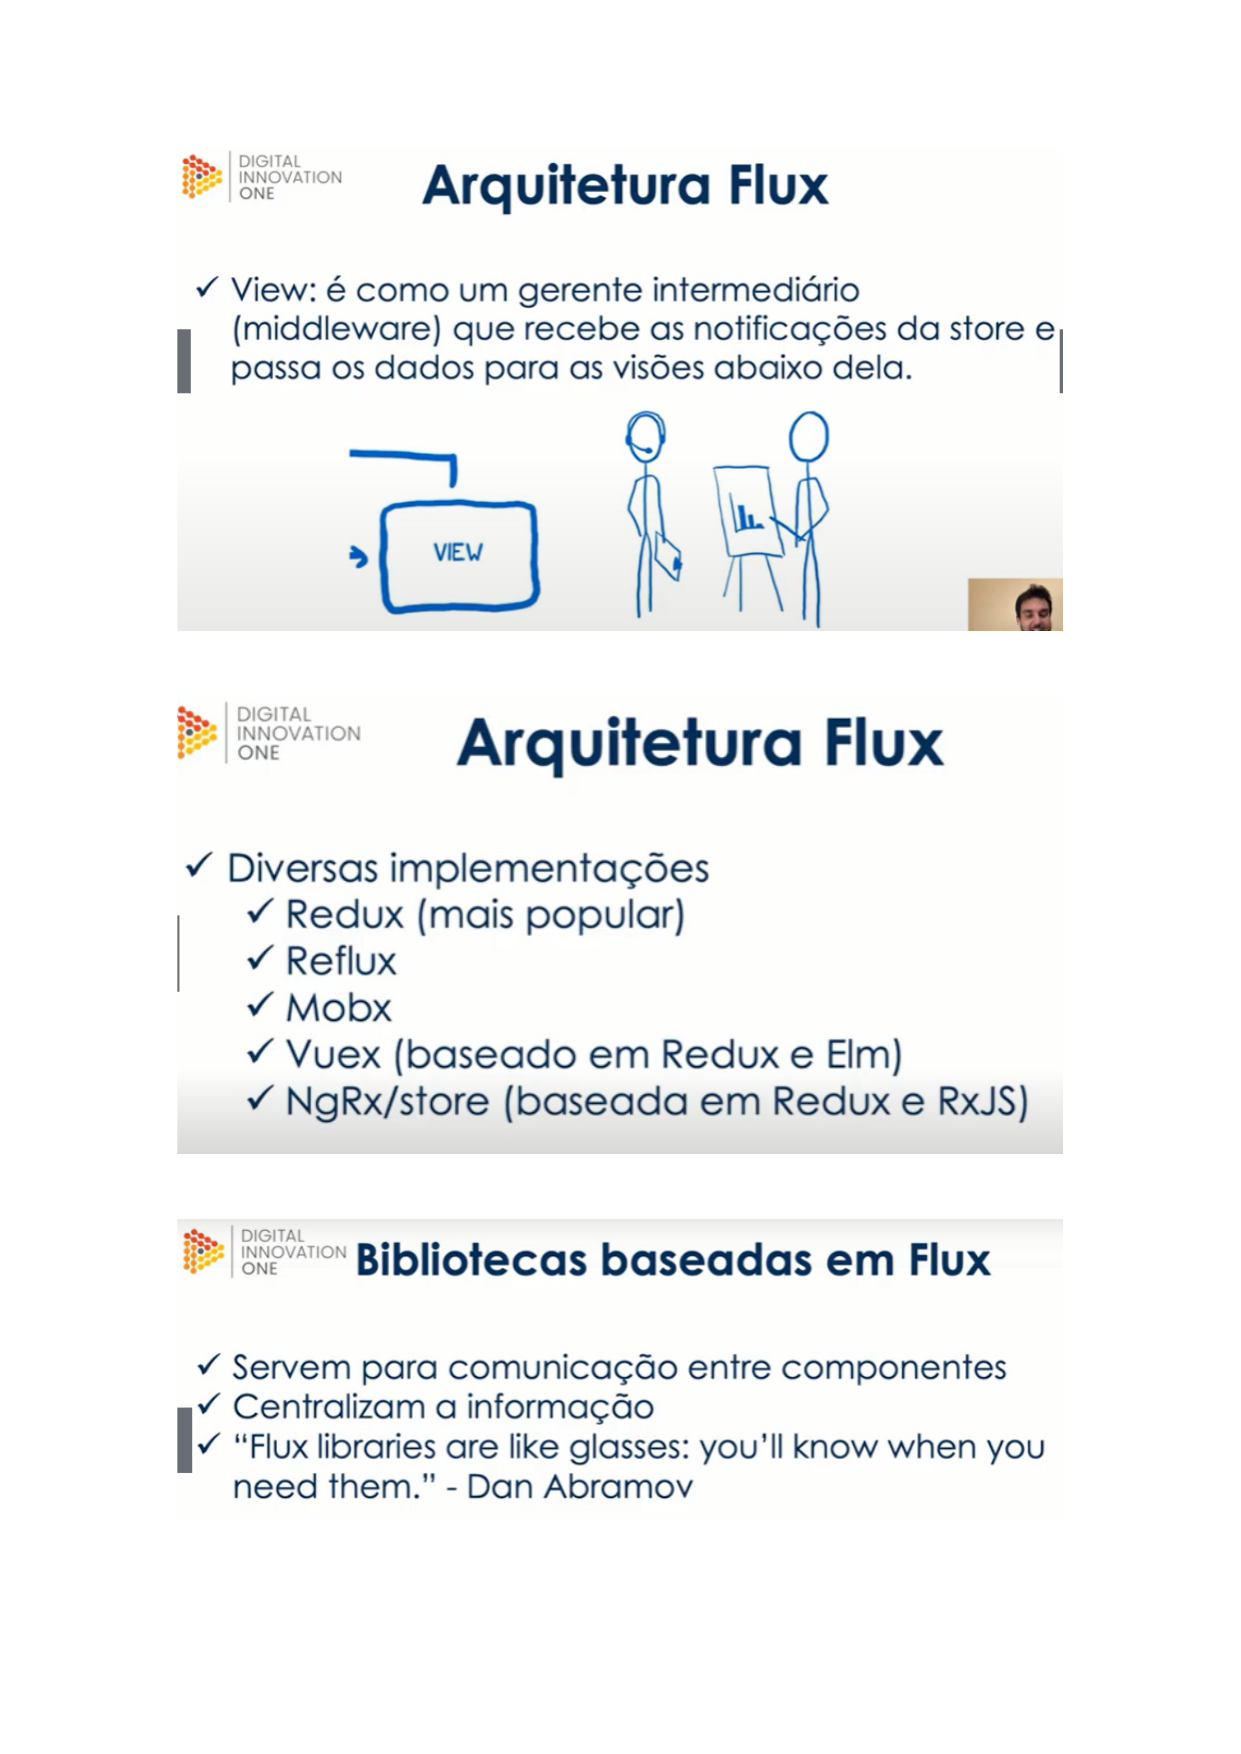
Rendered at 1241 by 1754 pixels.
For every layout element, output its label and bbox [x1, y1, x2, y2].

picture [177, 147, 1063, 631]
picture [177, 1219, 1063, 1521]
picture [177, 696, 1063, 1154]
